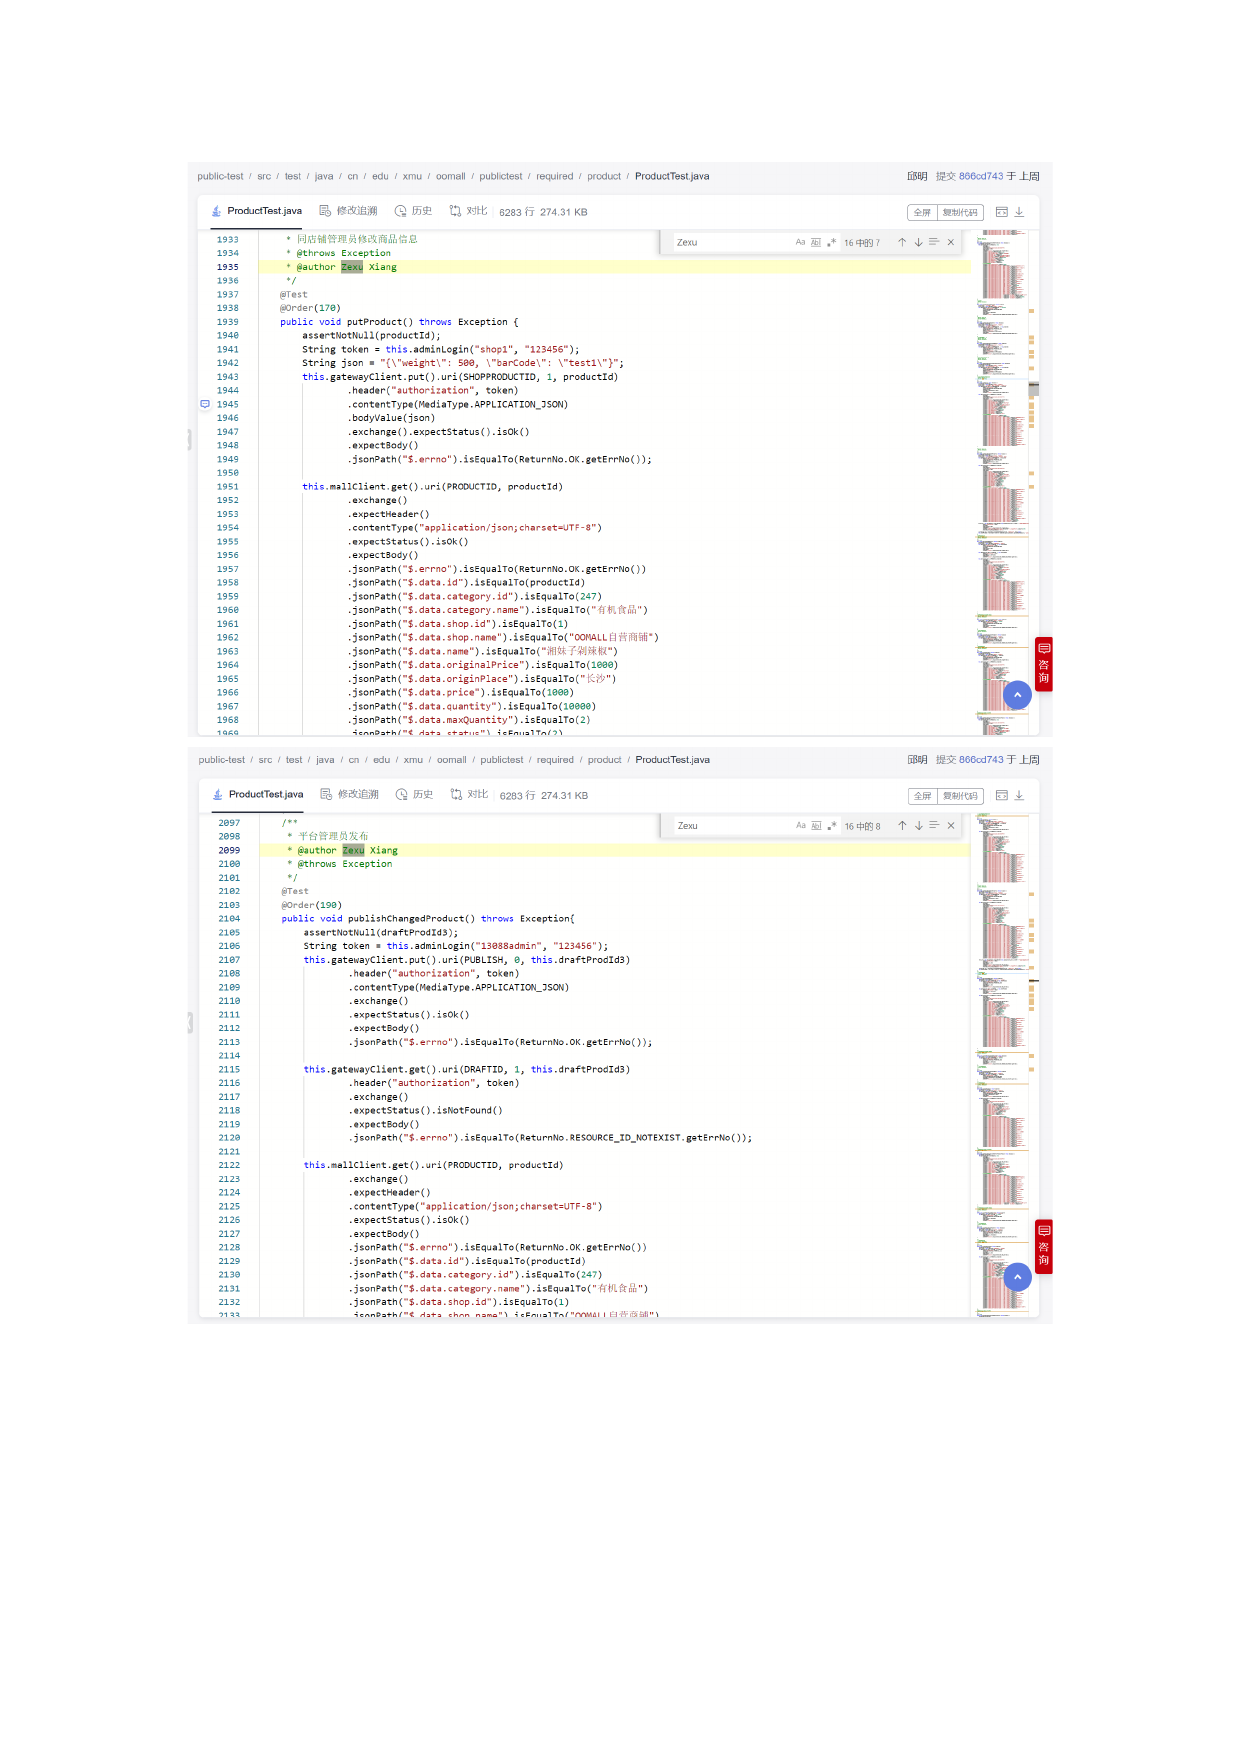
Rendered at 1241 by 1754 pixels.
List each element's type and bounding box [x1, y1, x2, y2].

picture [187, 162, 1053, 737]
picture [187, 747, 1053, 1324]
